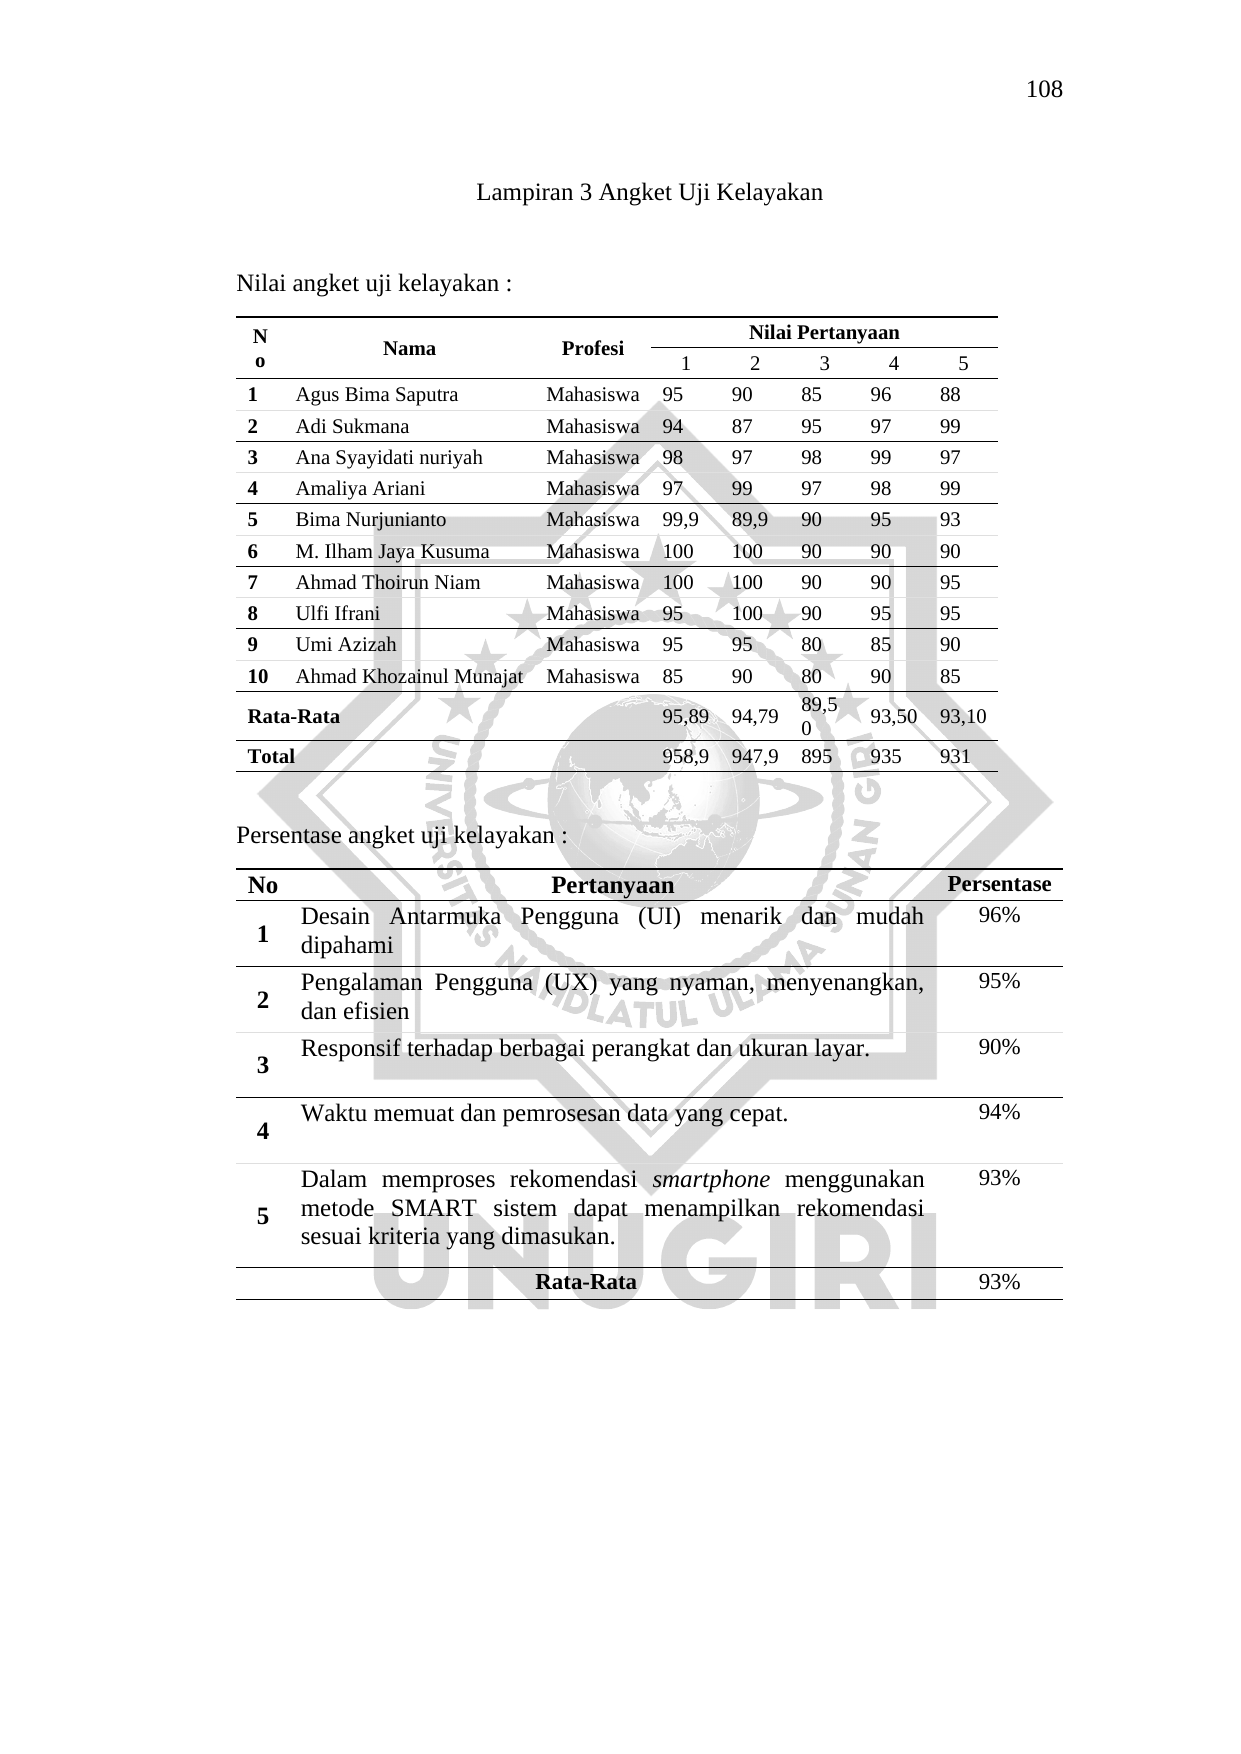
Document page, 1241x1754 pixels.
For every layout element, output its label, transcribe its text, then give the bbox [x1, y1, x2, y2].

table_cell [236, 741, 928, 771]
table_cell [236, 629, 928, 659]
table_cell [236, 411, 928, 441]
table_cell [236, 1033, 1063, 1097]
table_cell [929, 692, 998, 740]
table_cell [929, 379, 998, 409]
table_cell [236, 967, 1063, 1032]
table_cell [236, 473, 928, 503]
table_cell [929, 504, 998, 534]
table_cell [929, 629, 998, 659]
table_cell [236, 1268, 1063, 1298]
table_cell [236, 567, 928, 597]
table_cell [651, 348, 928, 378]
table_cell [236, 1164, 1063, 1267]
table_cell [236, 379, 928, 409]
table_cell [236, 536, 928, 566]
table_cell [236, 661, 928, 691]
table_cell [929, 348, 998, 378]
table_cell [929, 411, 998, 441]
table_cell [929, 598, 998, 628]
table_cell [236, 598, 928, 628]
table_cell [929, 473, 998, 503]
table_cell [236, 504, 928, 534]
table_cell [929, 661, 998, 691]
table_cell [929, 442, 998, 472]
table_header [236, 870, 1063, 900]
text Nilai angket uji kelayakan : [236, 268, 1063, 297]
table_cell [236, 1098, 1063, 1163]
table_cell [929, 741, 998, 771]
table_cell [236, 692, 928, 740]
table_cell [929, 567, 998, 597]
text Persentase angket uji kelayakan : [236, 820, 1063, 849]
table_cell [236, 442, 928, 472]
text Lampiran 3 Angket Uji Kelayakan [236, 177, 1063, 206]
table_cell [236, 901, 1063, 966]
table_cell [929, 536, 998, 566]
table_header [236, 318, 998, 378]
